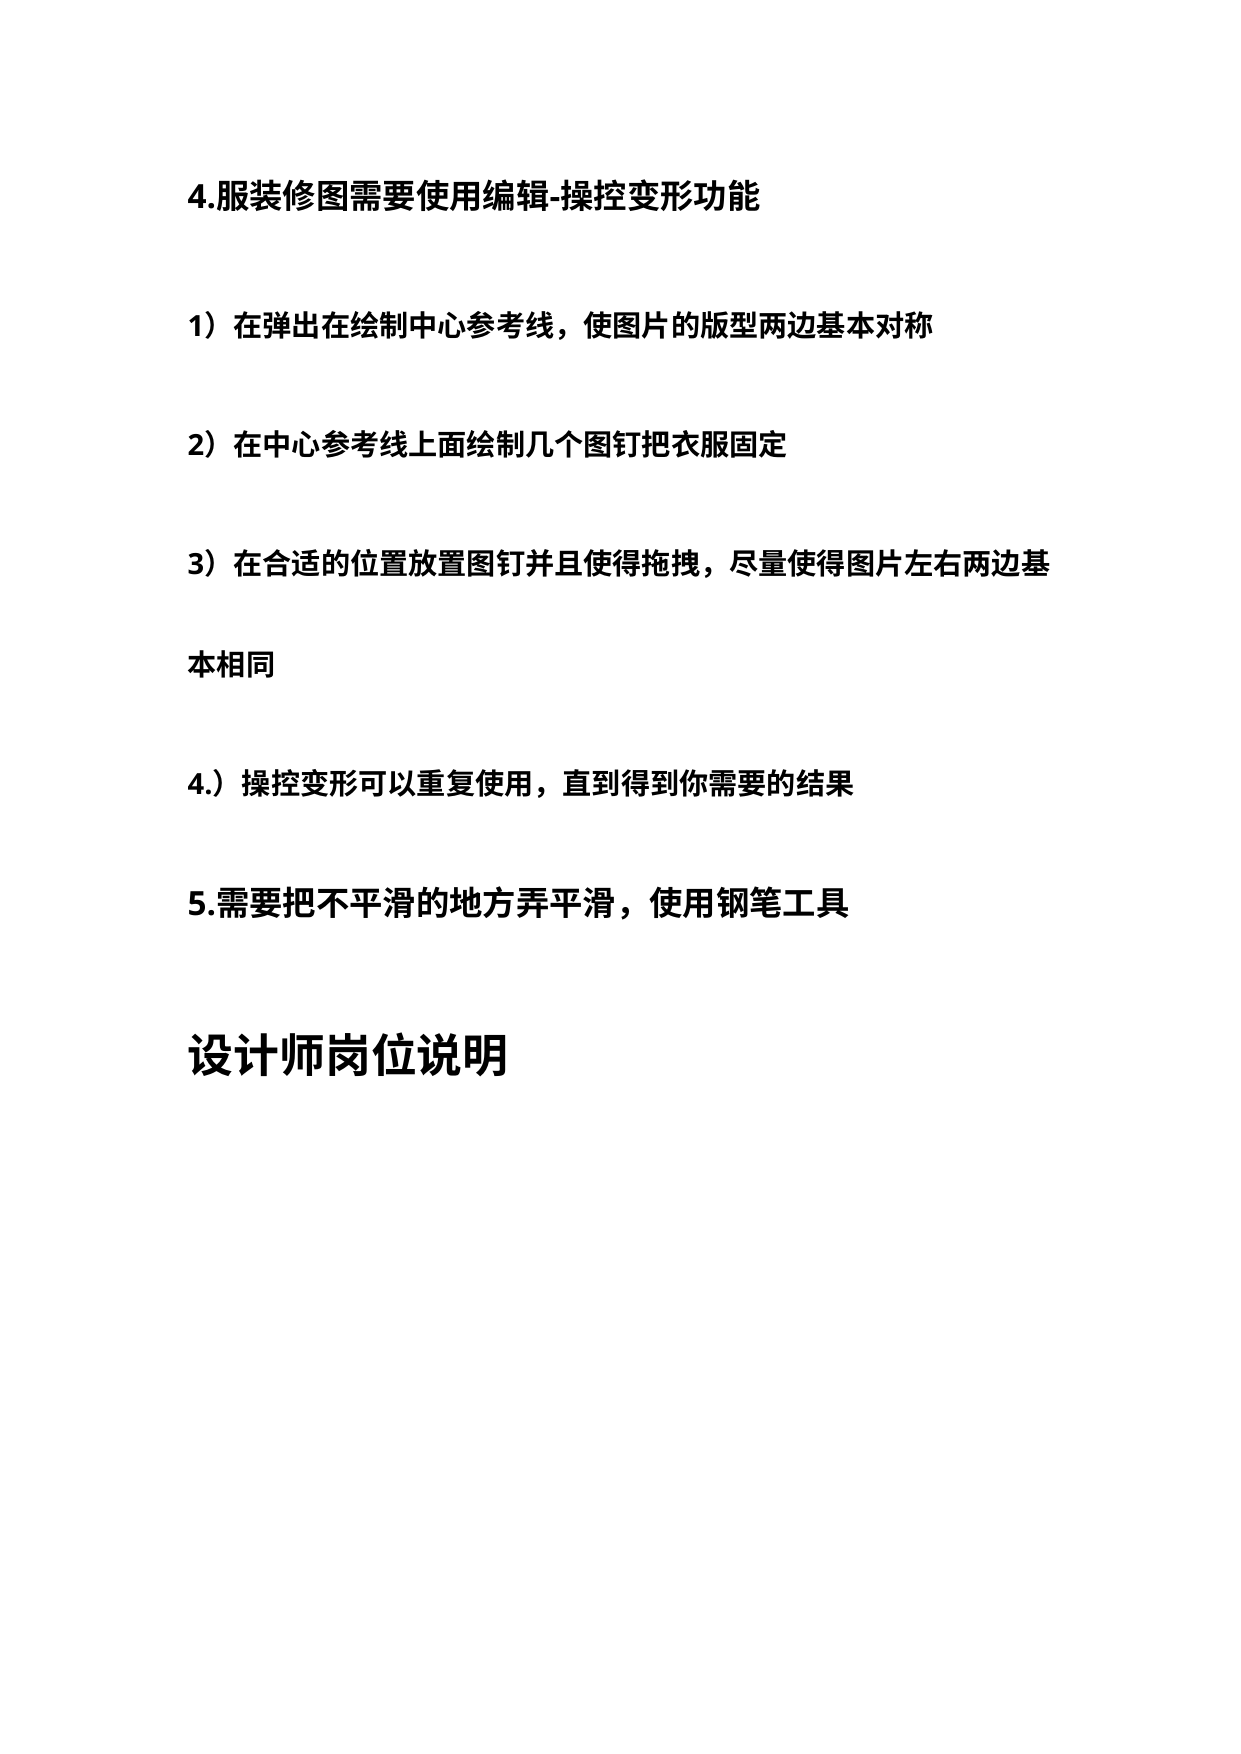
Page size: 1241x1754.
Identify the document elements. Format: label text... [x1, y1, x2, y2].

subtitle 4.服装修图需要使用编辑-操控变形功能 [187, 162, 1053, 227]
subtitle 3）在合适的位置放置图钉并且使得拖拽，尽量使得图片左右两边基本相同 [187, 529, 1053, 696]
subtitle 设计师岗位说明 [187, 1004, 1053, 1101]
subtitle 2）在中心参考线上面绘制几个图钉把衣服固定 [187, 410, 1053, 475]
subtitle 4.）操控变形可以重复使用，直到得到你需要的结果 [187, 749, 1053, 814]
subtitle 1）在弹出在绘制中心参考线，使图片的版型两边基本对称 [187, 291, 1053, 356]
subtitle 5.需要把不平滑的地方弄平滑，使用钢笔工具 [187, 868, 1053, 933]
